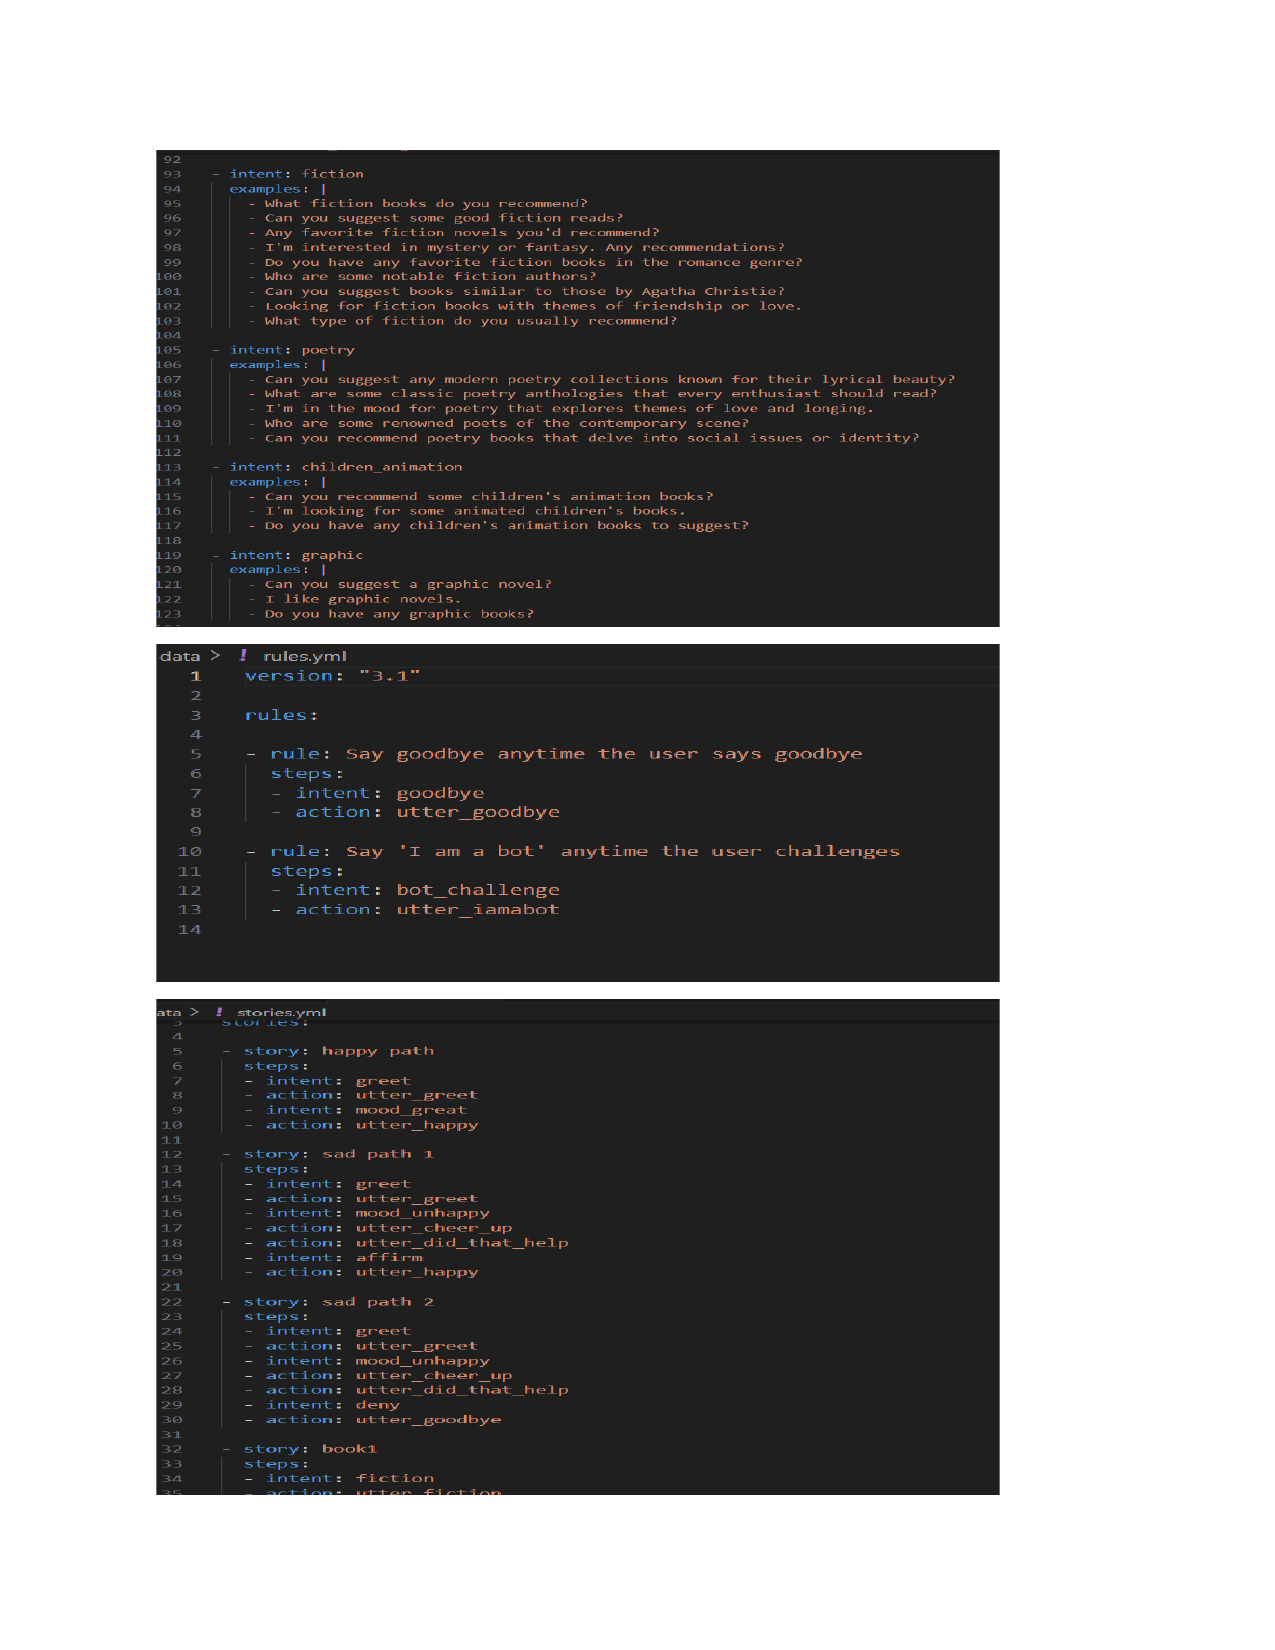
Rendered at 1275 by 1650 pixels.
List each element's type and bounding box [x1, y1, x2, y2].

picture [156, 999, 1000, 1495]
picture [156, 150, 1000, 627]
picture [156, 644, 1000, 982]
